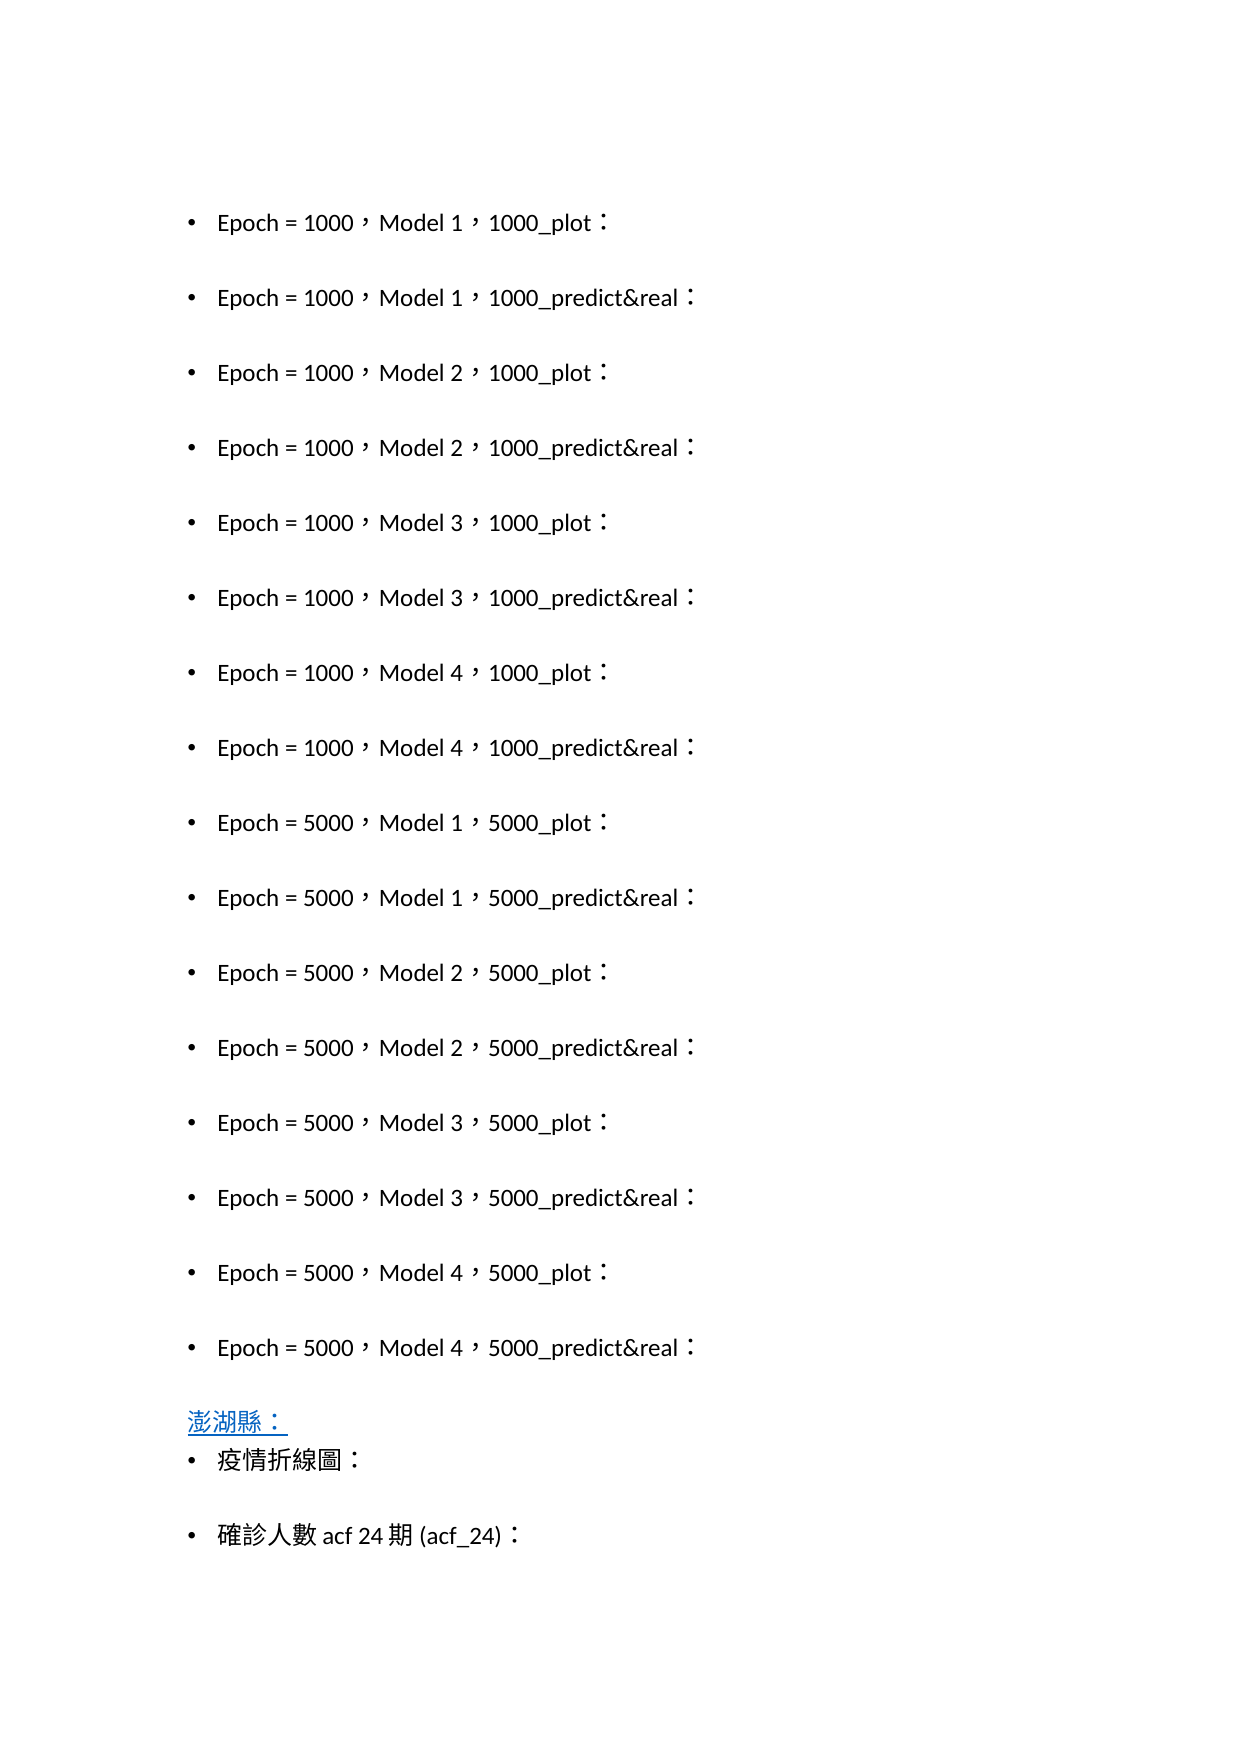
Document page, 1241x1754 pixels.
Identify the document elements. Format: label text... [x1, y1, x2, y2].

list Epoch = 5000，Model 2，5000_predict&real： [187, 1027, 1053, 1064]
list Epoch = 5000，Model 1，5000_plot： [187, 802, 1053, 839]
list Epoch = 1000，Model 2，1000_predict&real： [187, 427, 1053, 464]
list 疫情折線圖： [187, 1439, 1053, 1477]
list Epoch = 1000，Model 3，1000_plot： [187, 502, 1053, 539]
list Epoch = 1000，Model 3，1000_predict&real： [187, 577, 1053, 614]
list Epoch = 5000，Model 1，5000_predict&real： [187, 877, 1053, 914]
text 澎湖縣： [187, 1402, 1053, 1439]
list Epoch = 5000，Model 4，5000_plot： [187, 1252, 1053, 1289]
list Epoch = 5000，Model 3，5000_plot： [187, 1102, 1053, 1139]
list Epoch = 1000，Model 2，1000_plot： [187, 352, 1053, 389]
list Epoch = 5000，Model 3，5000_predict&real： [187, 1177, 1053, 1214]
list Epoch = 1000，Model 1，1000_predict&real： [187, 277, 1053, 314]
list Epoch = 5000，Model 2，5000_plot： [187, 952, 1053, 989]
list Epoch = 1000，Model 4，1000_plot： [187, 652, 1053, 689]
list 確診人數acf 24期 (acf_24)： [187, 1514, 1053, 1552]
list Epoch = 5000，Model 4，5000_predict&real： [187, 1327, 1053, 1364]
list Epoch = 1000，Model 1，1000_plot： [187, 202, 1053, 239]
list Epoch = 1000，Model 4，1000_predict&real： [187, 727, 1053, 764]
